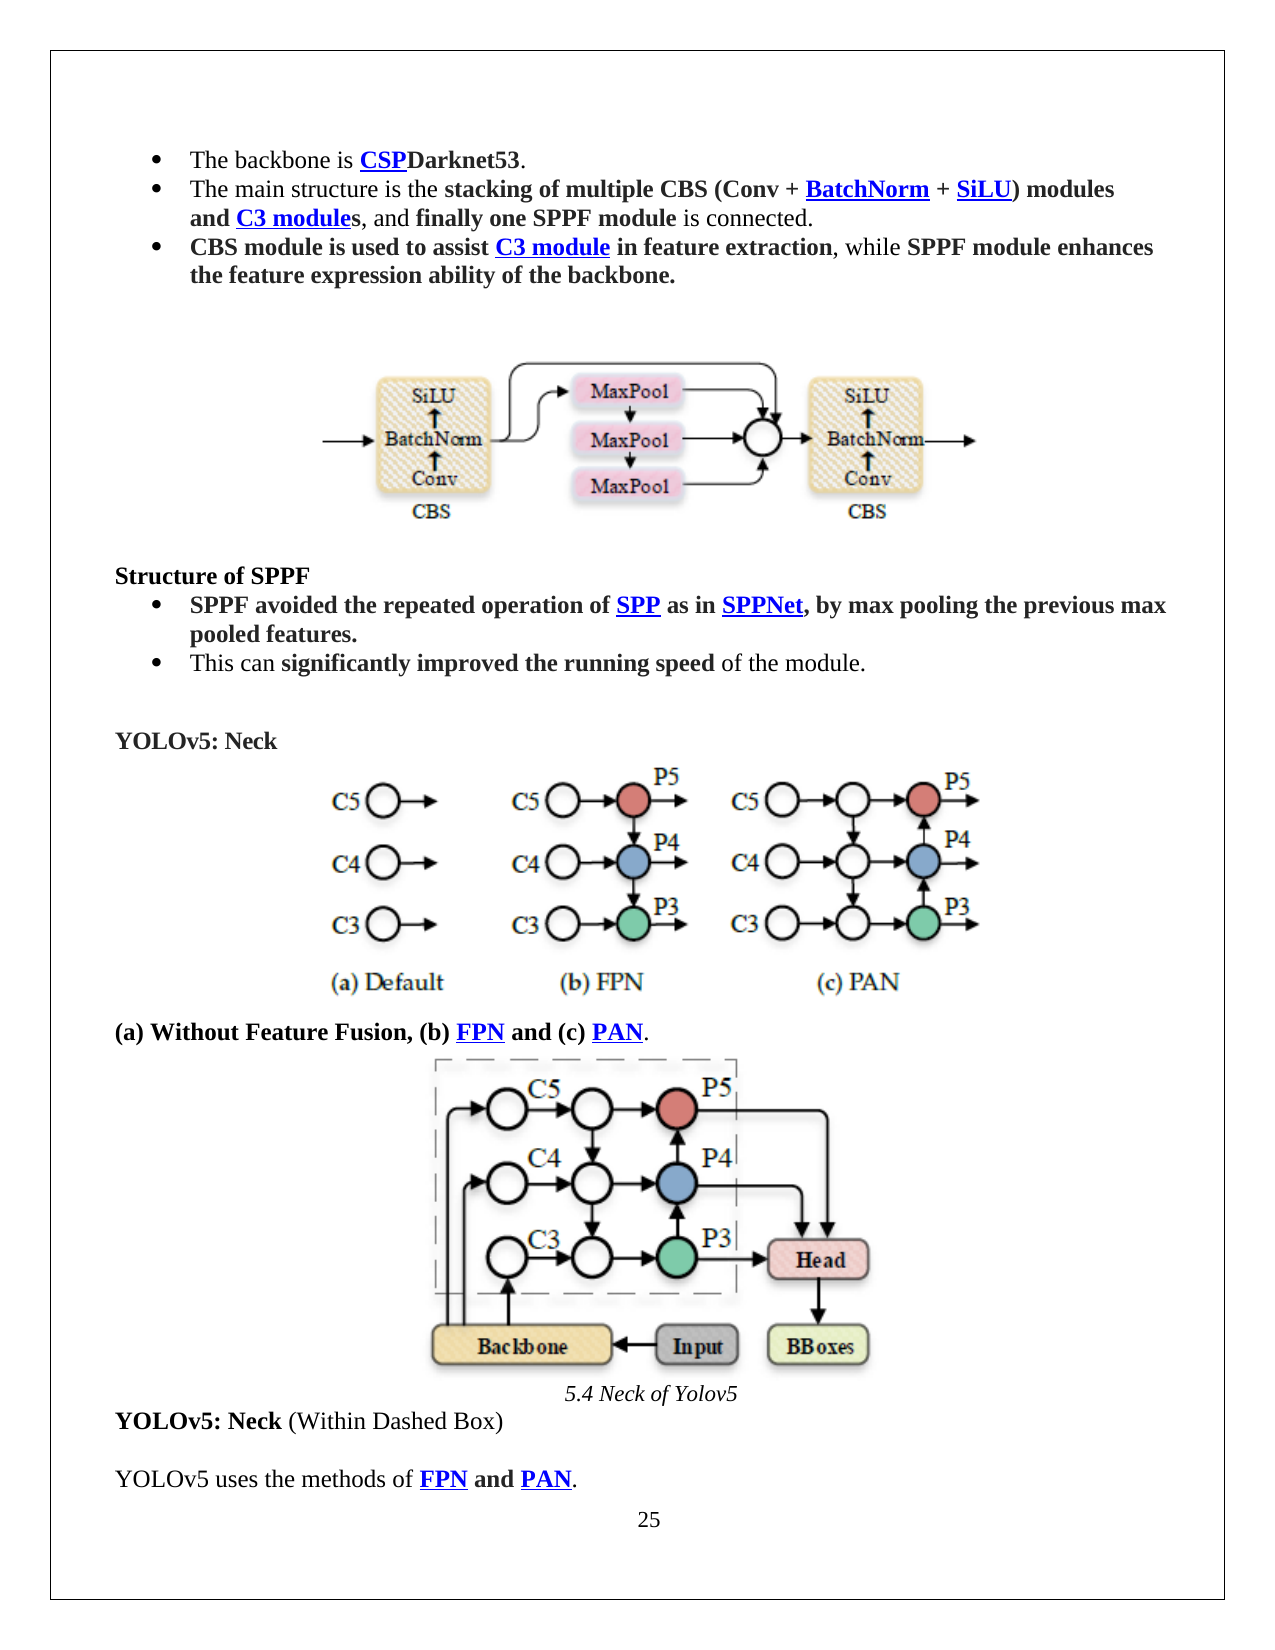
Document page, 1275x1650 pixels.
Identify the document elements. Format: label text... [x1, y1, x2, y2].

list This can significantly improved the running speed of the module. [152, 648, 1183, 676]
text 5.4 Neck of Yolov5 [114, 1380, 1183, 1406]
picture [407, 1045, 891, 1381]
list CBS module is used to assist C3 module in feature extraction, while SPPF module enhances the feature expression ability of the backbone. [152, 232, 1183, 289]
picture [301, 754, 997, 1017]
text (a) Without Feature Fusion, (b) FPN and (c) PAN. [114, 1017, 1183, 1046]
subtitle YOLOv5: Neck [114, 708, 1138, 754]
list The backbone is CSPDarknet53. [152, 145, 1183, 174]
text YOLOv5: Neck (Within Dashed Box) [114, 1406, 1183, 1435]
picture [301, 346, 997, 533]
list The main structure is the stacking of multiple CBS (Conv + BatchNorm + SiLU) modules and C3 modules, and finally one SPPF module is connected. [152, 174, 1183, 232]
list SPPF avoided the repeated operation of SPP as in SPPNet, by max pooling the previous max pooled features. [152, 590, 1183, 648]
text YOLOv5 uses the methods of FPN and PAN. [114, 1464, 1183, 1493]
text Structure of SPPF [114, 561, 1183, 590]
